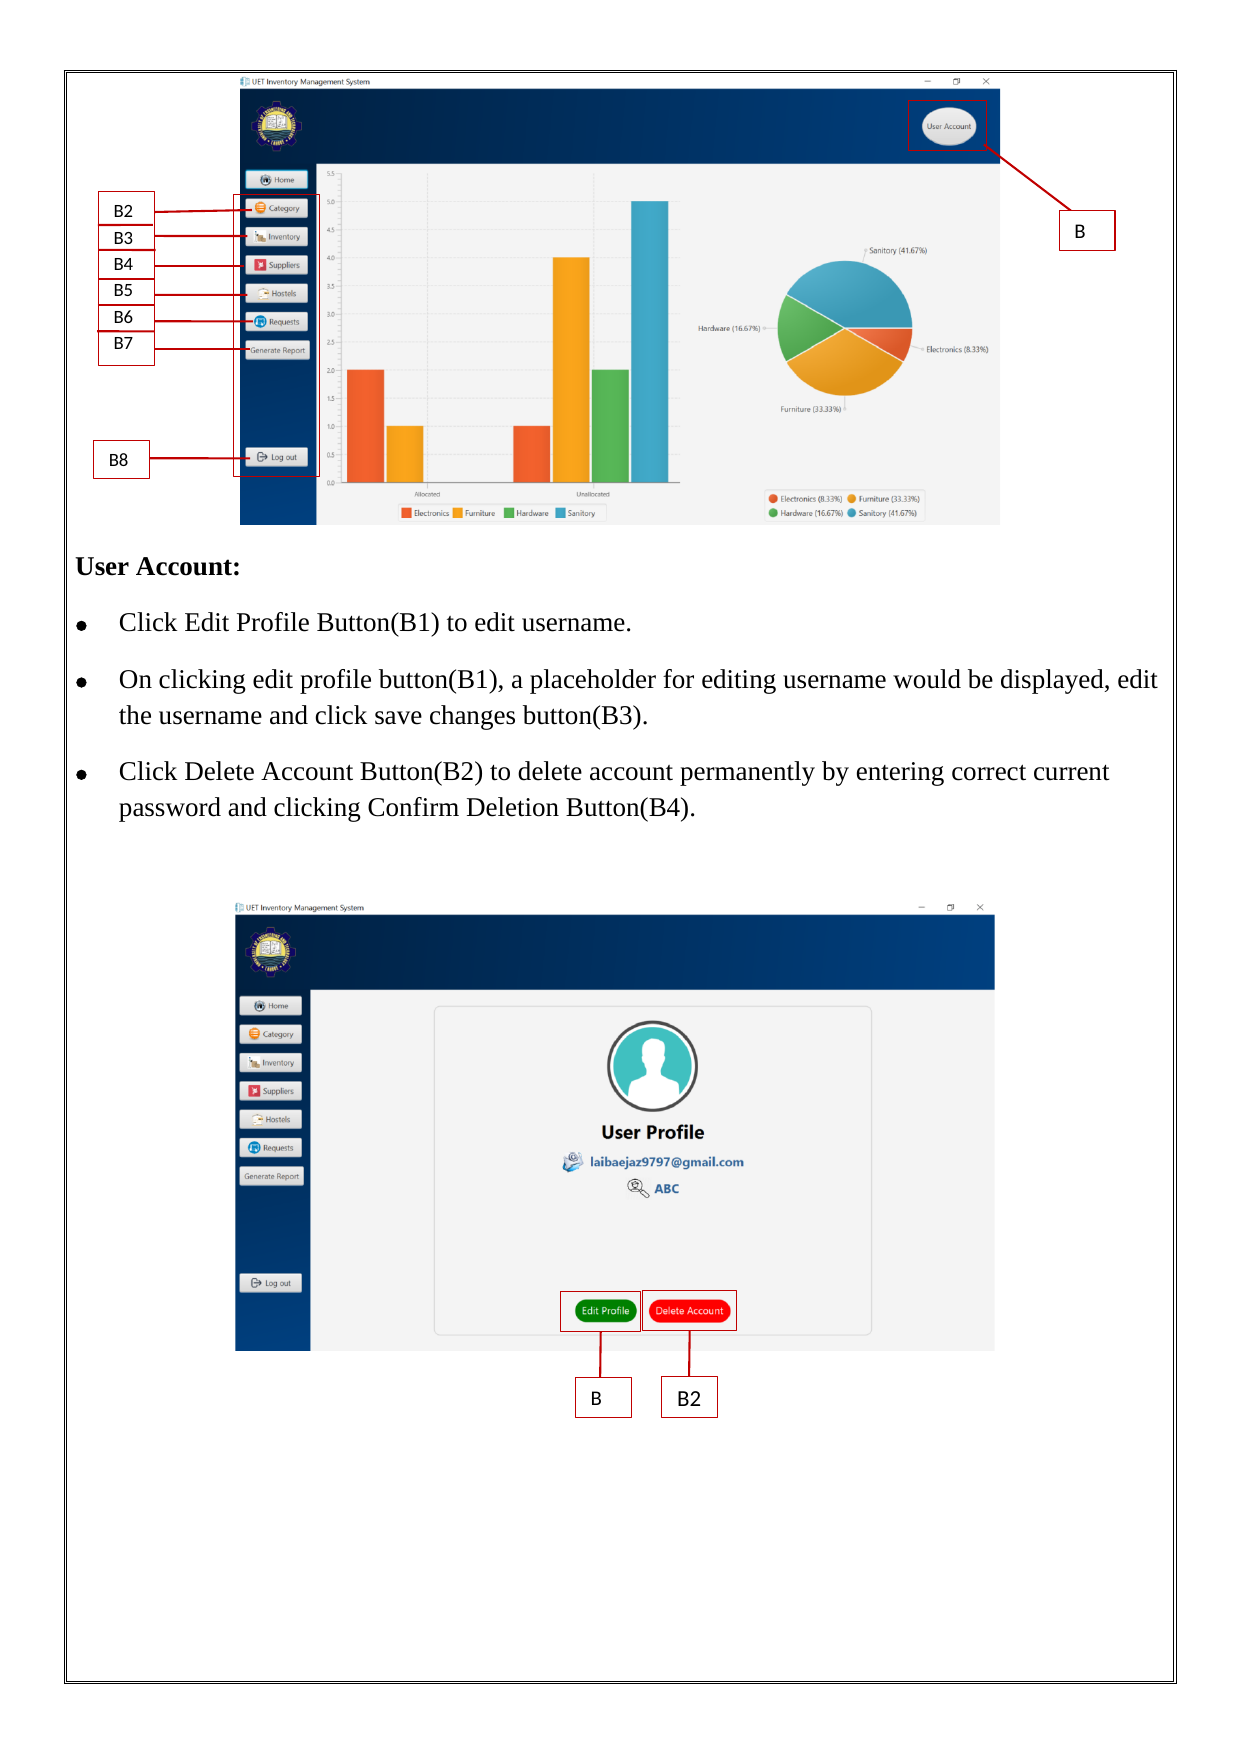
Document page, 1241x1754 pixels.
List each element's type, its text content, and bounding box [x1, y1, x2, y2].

list User Account: [75, 550, 1165, 581]
list Click Edit Profile Button(B1) to edit username. [75, 607, 1165, 638]
picture [561, 1292, 640, 1331]
picture [240, 75, 1001, 525]
picture [643, 1291, 736, 1330]
list On clicking edit profile button(B1), a placeholder for editing username would be displayed, edit the username and click save changes button(B3). [75, 663, 1165, 730]
picture [235, 900, 995, 1351]
picture [240, 195, 319, 476]
list Click Delete Account Button(B2) to delete account permanently by entering correct current password and clicking Confirm Deletion Button(B4). [75, 755, 1165, 822]
picture [909, 101, 986, 150]
